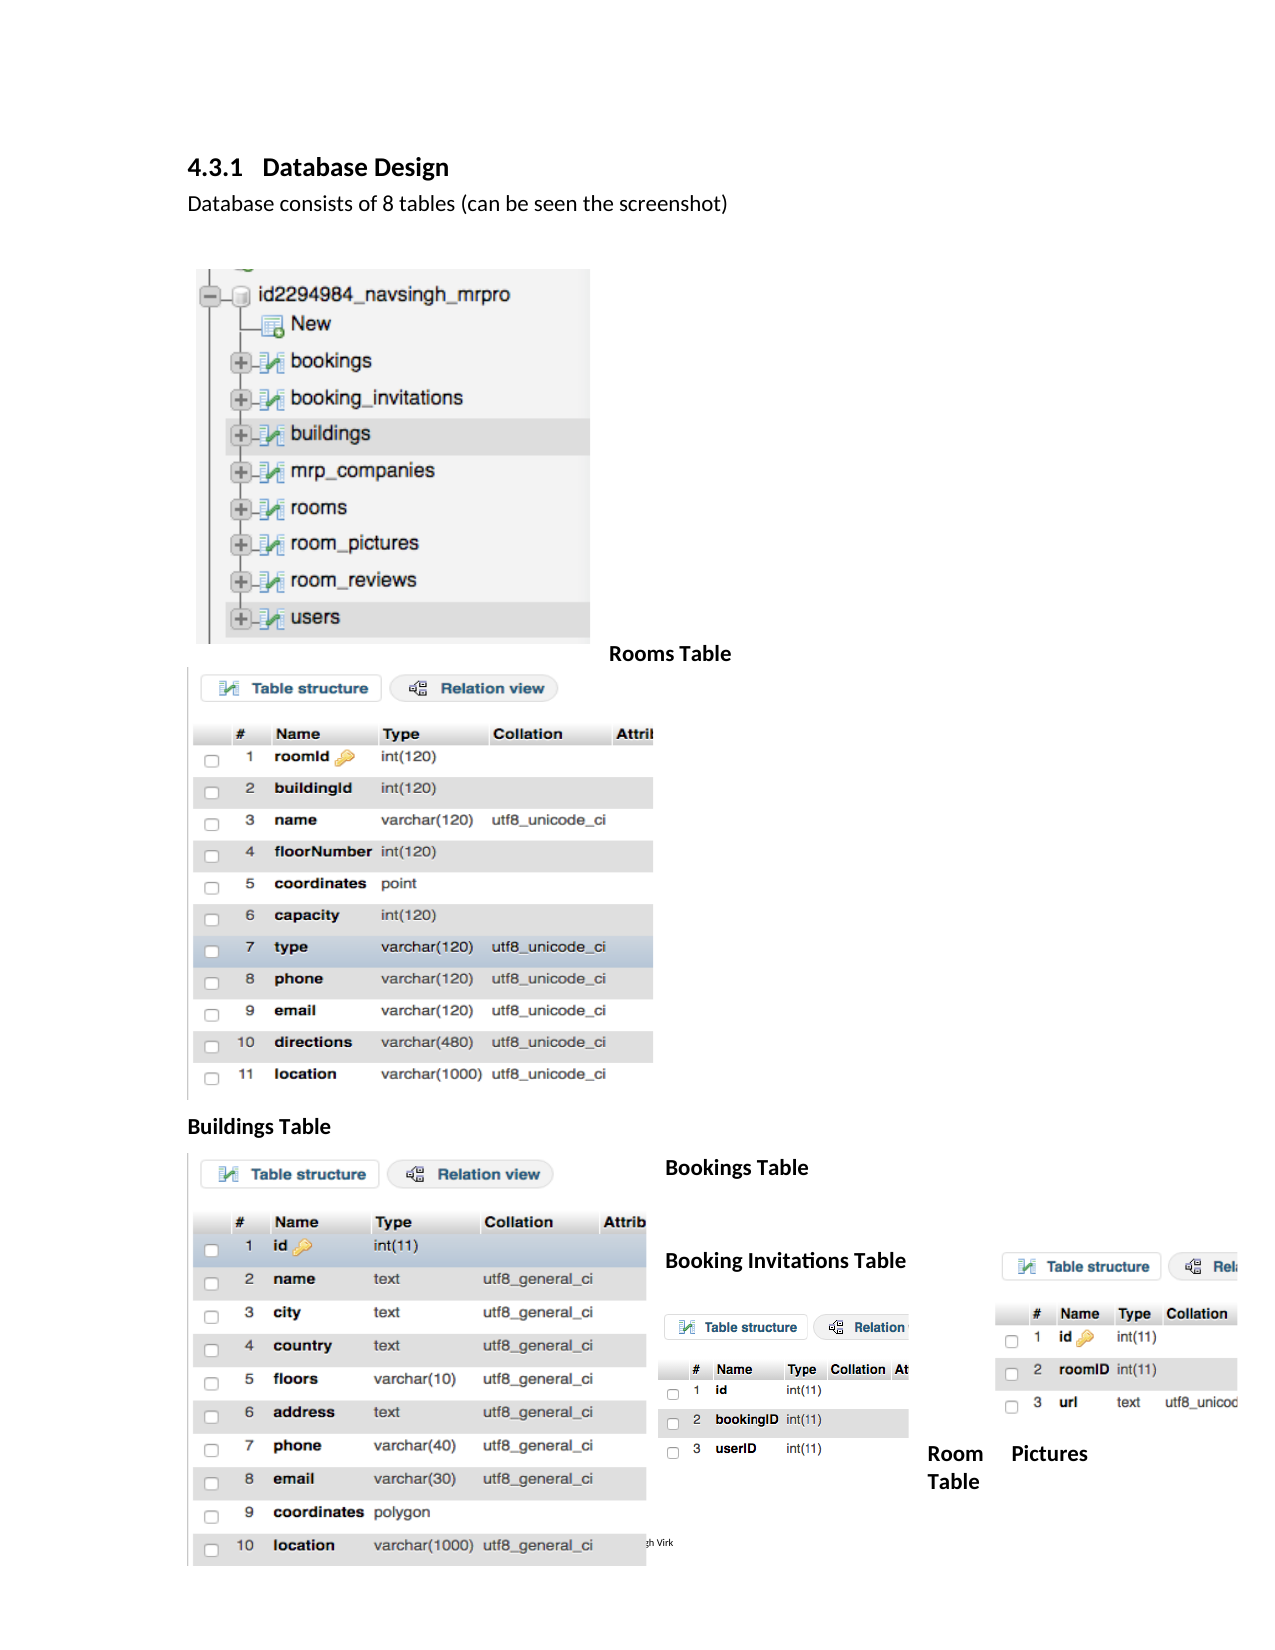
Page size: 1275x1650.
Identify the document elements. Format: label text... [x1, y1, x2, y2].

picture [187, 667, 654, 1100]
subtitle Database Design [187, 150, 1088, 183]
picture [655, 1306, 909, 1477]
picture [196, 269, 591, 644]
picture [187, 1153, 647, 1566]
text Bookings Table [647, 1153, 1088, 1181]
text Buildings Table [187, 1112, 1088, 1140]
picture [992, 1250, 1238, 1429]
text Booking Invitations Table [647, 1246, 1088, 1274]
text Database consists of 8 tables (can be seen the screenshot) [187, 189, 1088, 217]
